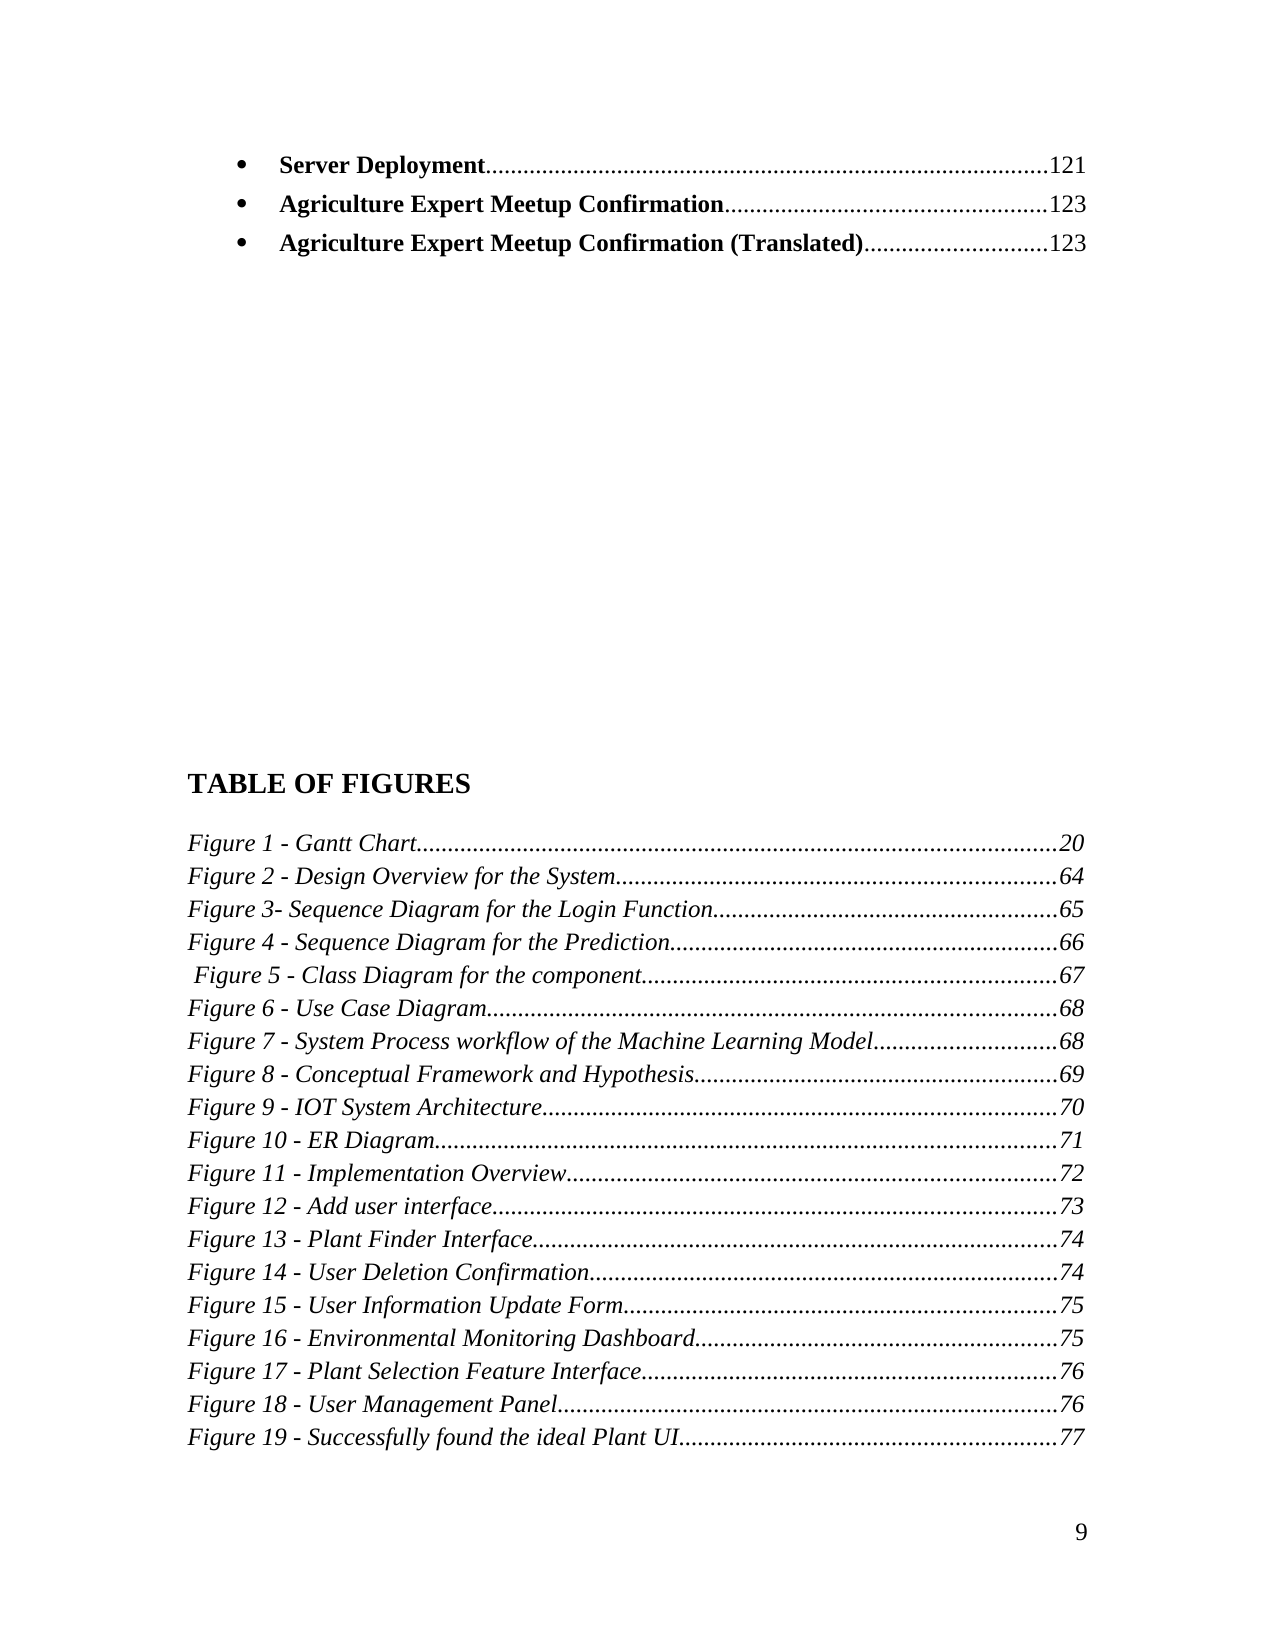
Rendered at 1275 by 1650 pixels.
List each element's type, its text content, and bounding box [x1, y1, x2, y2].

text Figure 10 - ER Diagram 71 [187, 1125, 1087, 1154]
text Figure 5 - Class Diagram for the component 67 [187, 960, 1087, 989]
text Figure 18 - User Management Panel 76 [187, 1389, 1087, 1418]
text Figure 14 - User Deletion Confirmation 74 [187, 1257, 1087, 1286]
text TABLE OF FIGURES [187, 766, 1087, 799]
text Figure 4 - Sequence Diagram for the Prediction 66 [187, 927, 1087, 956]
text Figure 12 - Add user interface 73 [187, 1191, 1087, 1220]
text Figure 7 - System Process workflow of the Machine Learning Model 68 [187, 1026, 1087, 1055]
text Figure 19 - Successfully found the ideal Plant UI 77 [187, 1422, 1087, 1451]
text Figure 13 - Plant Finder Interface 74 [187, 1224, 1087, 1253]
text Figure 1 - Gantt Chart 20 [187, 828, 1087, 857]
text Figure 6 - Use Case Diagram 68 [187, 993, 1087, 1022]
text Figure 2 - Design Overview for the System 64 [187, 861, 1087, 890]
text Figure 15 - User Information Update Form 75 [187, 1290, 1087, 1319]
text Figure 17 - Plant Selection Feature Interface 76 [187, 1356, 1087, 1385]
text Figure 11 - Implementation Overview 72 [187, 1158, 1087, 1187]
text Figure 3- Sequence Diagram for the Login Function 65 [187, 894, 1087, 923]
text Figure 8 - Conceptual Framework and Hypothesis 69 [187, 1059, 1087, 1088]
text Figure 9 - IOT System Architecture 70 [187, 1092, 1087, 1121]
text Figure 16 - Environmental Monitoring Dashboard 75 [187, 1323, 1087, 1352]
